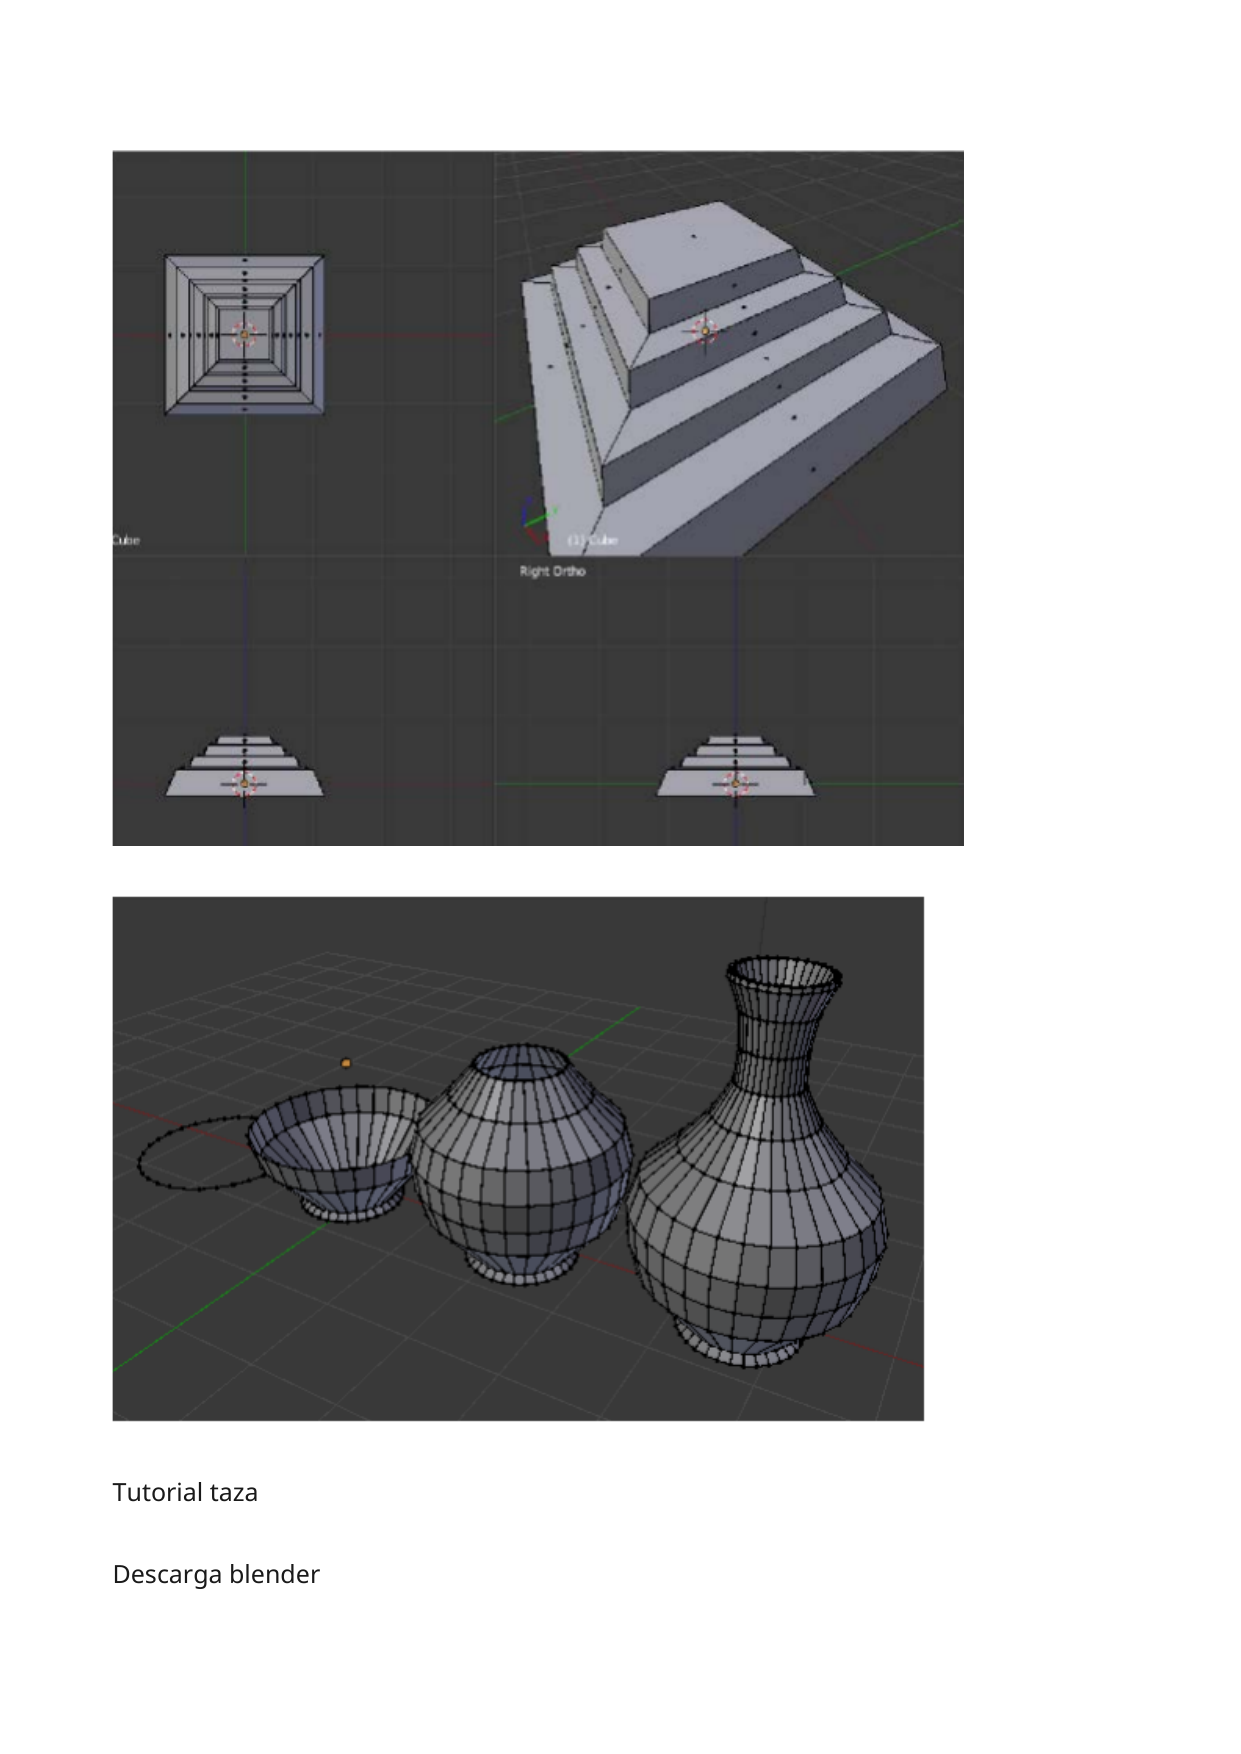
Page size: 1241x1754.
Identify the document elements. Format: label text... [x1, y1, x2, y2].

text Descarga blender [112, 1557, 1128, 1591]
picture [112, 150, 964, 846]
picture [112, 894, 929, 1426]
text Tutorial taza [112, 1474, 1128, 1508]
